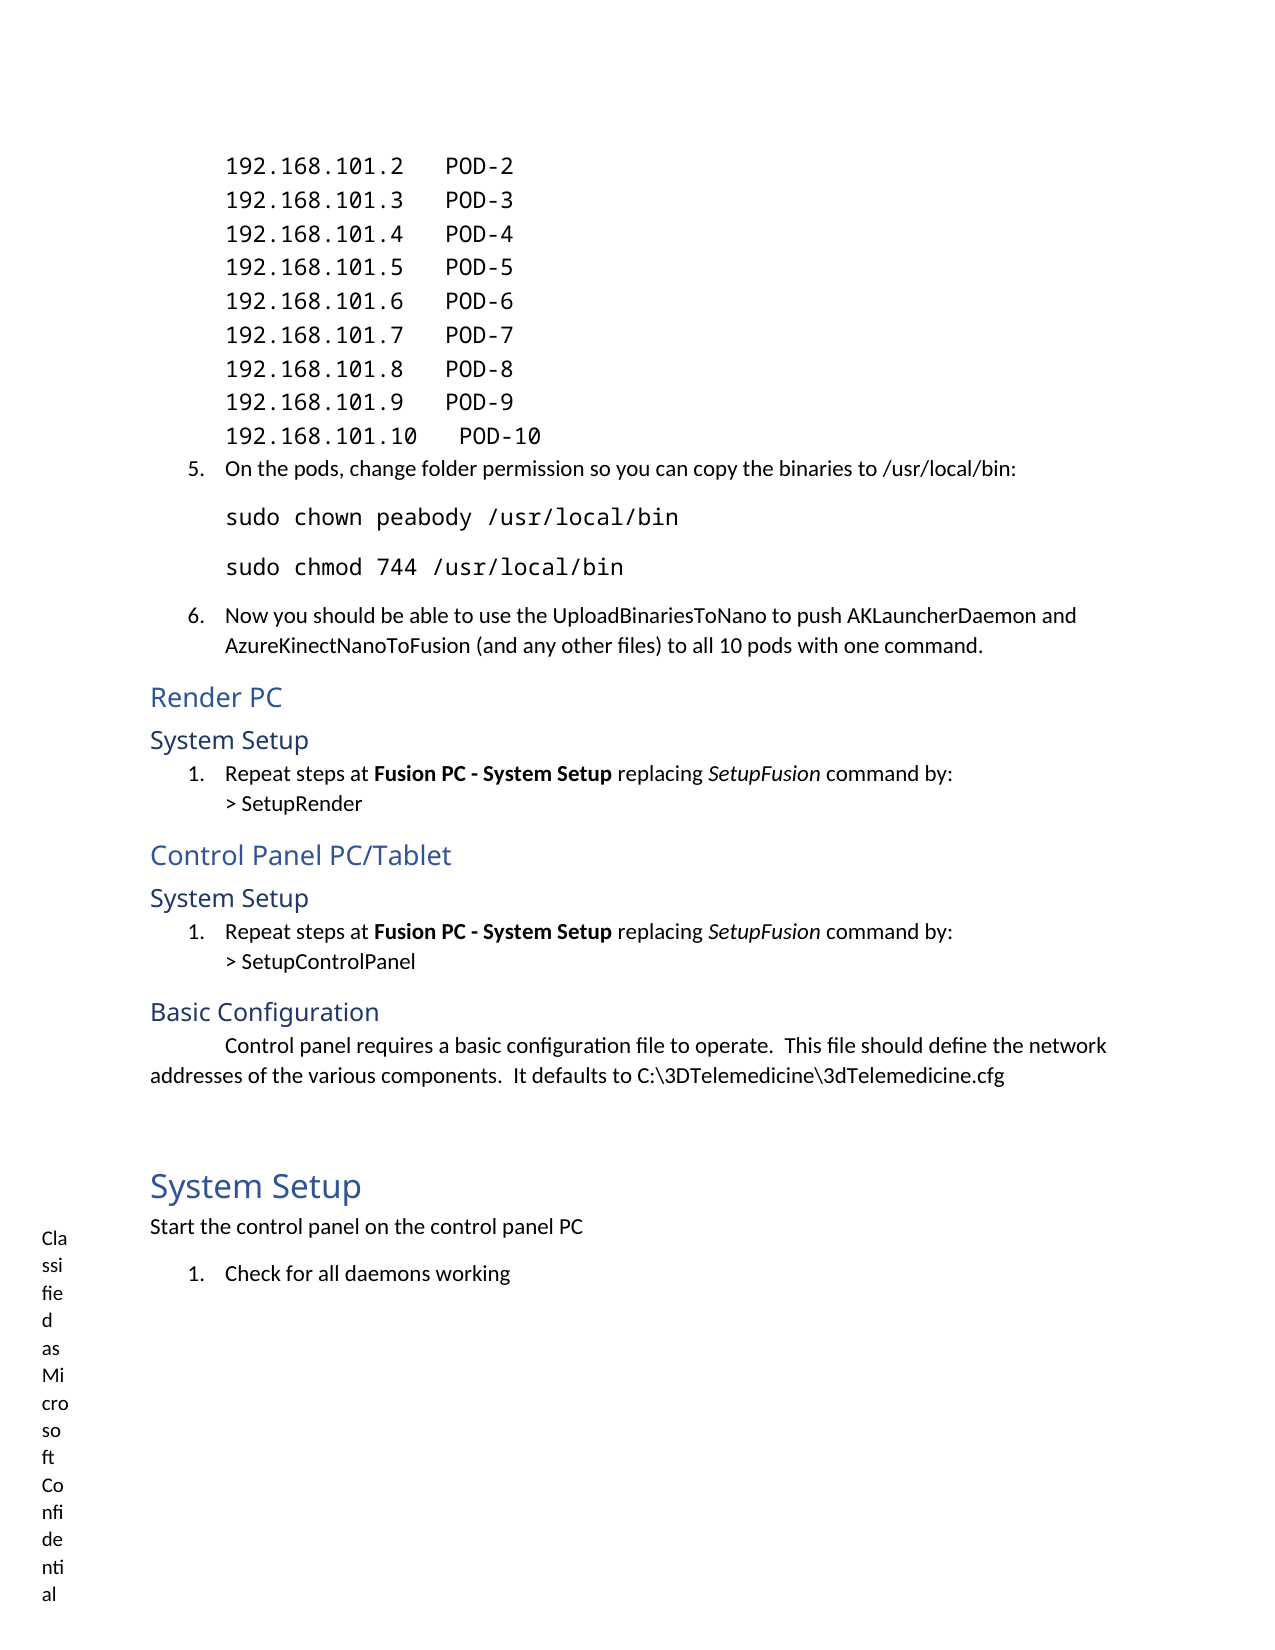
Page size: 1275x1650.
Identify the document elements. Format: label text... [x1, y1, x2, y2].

list > SetupRender [225, 789, 1125, 817]
list 192.168.101.3 POD-3 [225, 184, 1125, 215]
list 192.168.101.8 POD-8 [225, 352, 1125, 384]
list 192.168.101.4 POD-4 [225, 217, 1125, 249]
list Now you should be able to use the UploadBinariesToNano to push AKLauncherDaemon and AzureKinectNanoToFusion (and any other files) to all 10 pods with one command. [187, 601, 1125, 660]
text Start the control panel on the control panel PC [150, 1212, 1125, 1240]
subtitle System Setup [150, 1163, 1125, 1209]
list > SetupControlPanel [225, 947, 1125, 975]
list On the pods, change folder permission so you can copy the binaries to /usr/local/bin: [187, 454, 1125, 482]
text sudo chmod 744 /usr/local/bin [150, 551, 1125, 582]
subtitle System Setup [150, 880, 1125, 914]
subtitle Control Panel PC/Tablet [150, 836, 1125, 873]
list 192.168.101.6 POD-6 [225, 285, 1125, 316]
list 192.168.101.2 POD-2 [225, 150, 1125, 181]
list 192.168.101.10 POD-10 [225, 420, 1125, 451]
subtitle Render PC [150, 678, 1125, 715]
subtitle Basic Configuration [150, 994, 1125, 1028]
text Control panel requires a basic configuration file to operate. This file should define the network addresses of the various components. It defaults to C:\3DTelemedicine\3dTelemedicine.cfg [150, 1031, 1125, 1089]
list Repeat steps at Fusion PC - System Setup replacing SetupFusion command by: [187, 917, 1125, 945]
subtitle System Setup [150, 722, 1125, 757]
list 192.168.101.9 POD-9 [225, 386, 1125, 417]
list 192.168.101.7 POD-7 [225, 319, 1125, 350]
list 192.168.101.5 POD-5 [225, 251, 1125, 282]
text sudo chown peabody /usr/local/bin [150, 501, 1125, 532]
list Repeat steps at Fusion PC - System Setup replacing SetupFusion command by: [187, 759, 1125, 787]
list Check for all daemons working [187, 1259, 1125, 1287]
